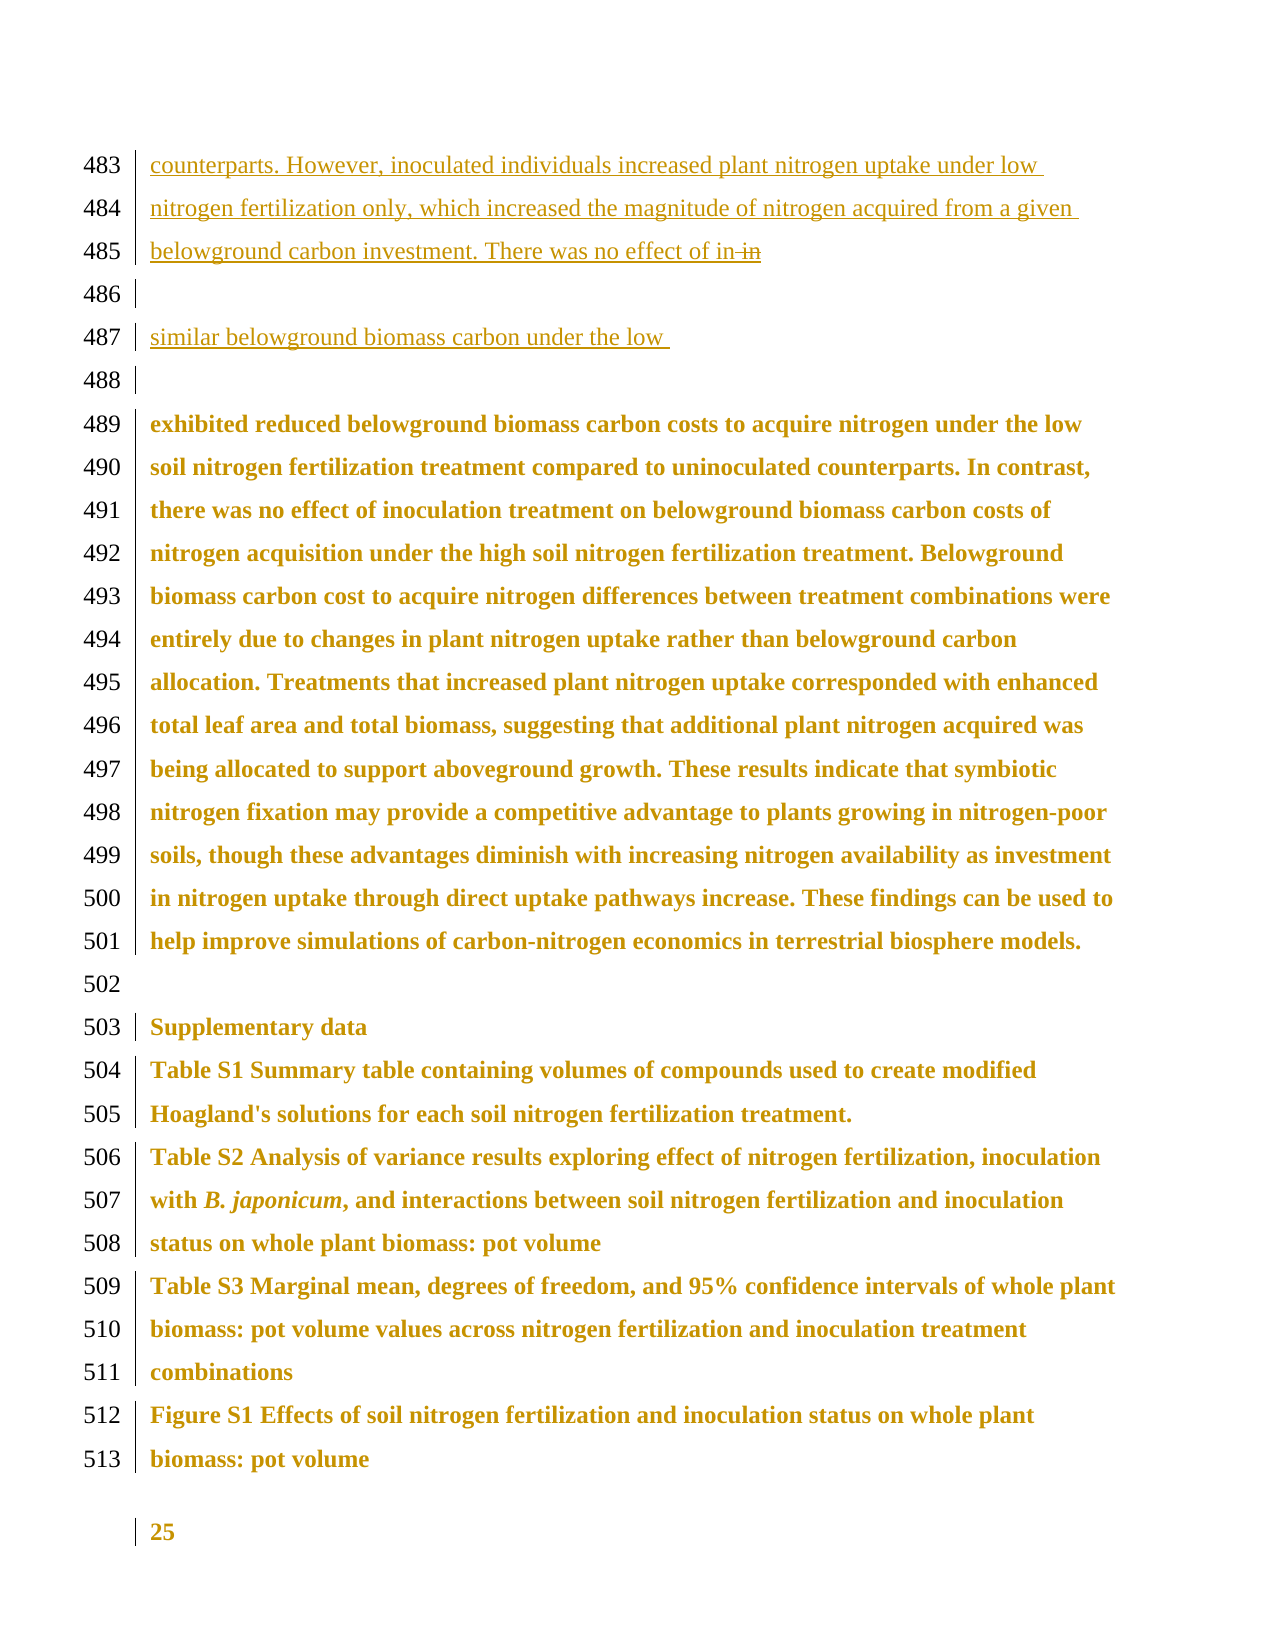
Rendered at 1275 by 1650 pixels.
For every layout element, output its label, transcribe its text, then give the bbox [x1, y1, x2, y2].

text exhibited reduced belowground biomass carbon costs to acquire nitrogen under the low soil nitrogen fertilization treatment compared to uninoculated counterparts. In contrast, there was no effect of inoculation treatment on belowground biomass carbon costs of nitrogen acquisition under the high soil nitrogen fertilization treatment. Belowground biomass carbon cost to acquire nitrogen differences between treatment combinations were entirely due to changes in plant nitrogen uptake rather than belowground carbon allocation. Treatments that increased plant nitrogen uptake corresponded with enhanced total leaf area and total biomass, suggesting that additional plant nitrogen acquired was being allocated to support aboveground growth. These results indicate that symbiotic nitrogen fixation may provide a competitive advantage to plants growing in nitrogen-poor soils, though these advantages diminish with increasing nitrogen availability as investment in nitrogen uptake through direct uptake pathways increase. These findings can be used to help improve simulations of carbon-nitrogen economics in terrestrial biosphere models. [150, 409, 1125, 955]
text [150, 150, 1125, 265]
text Supplementary data [150, 1012, 1125, 1041]
text Table S1 Summary table containing volumes of compounds used to create modified Hoagland's solutions for each soil nitrogen fertilization treatment. [150, 1056, 1125, 1127]
text Table S2 Analysis of variance results exploring effect of nitrogen fertilization, inoculation with B. japonicum, and interactions between soil nitrogen fertilization and inoculation status on whole plant biomass: pot volume [150, 1142, 1125, 1257]
text Table S3 Marginal mean, degrees of freedom, and 95% confidence intervals of whole plant biomass: pot volume values across nitrogen fertilization and inoculation treatment combinations [150, 1271, 1125, 1386]
text Figure S1 Effects of soil nitrogen fertilization and inoculation status on whole plant biomass: pot volume [150, 1401, 1125, 1472]
